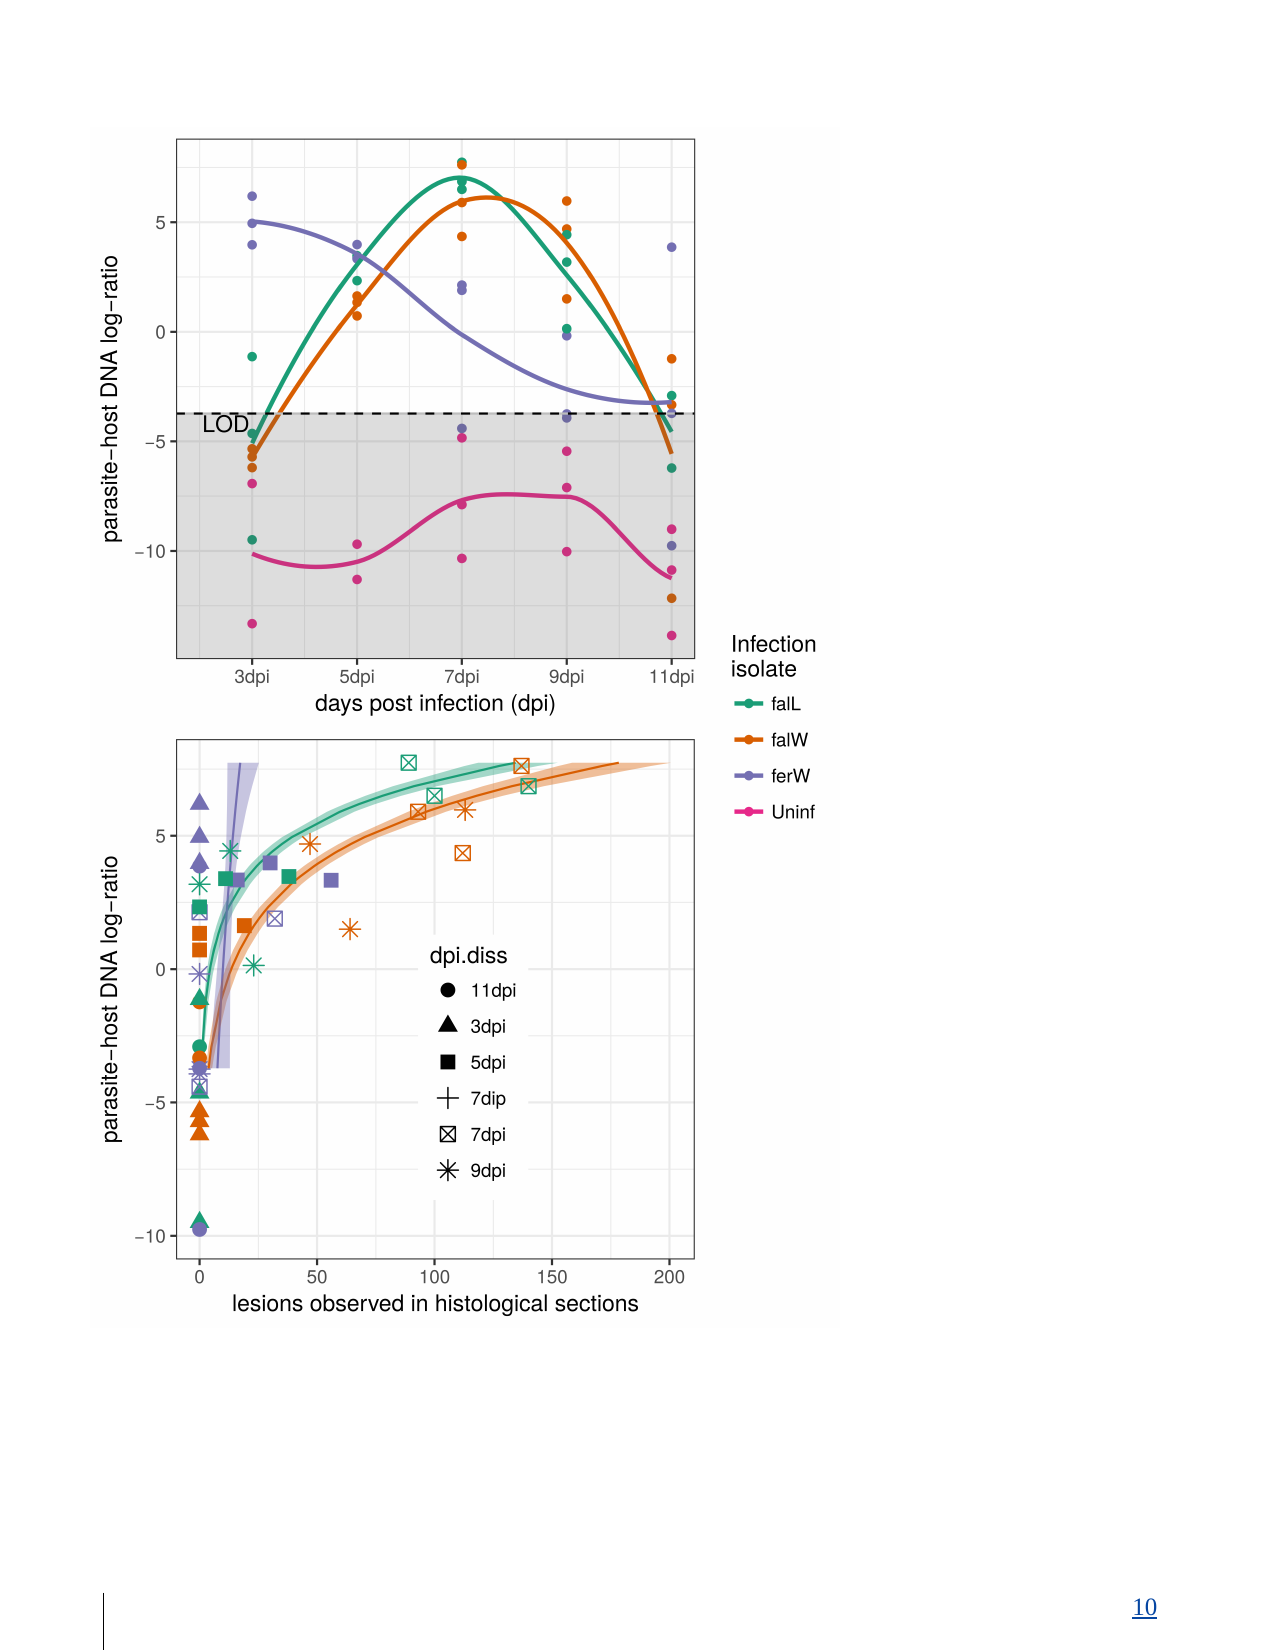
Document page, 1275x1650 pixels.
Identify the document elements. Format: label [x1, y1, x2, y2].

picture [89, 127, 840, 1328]
